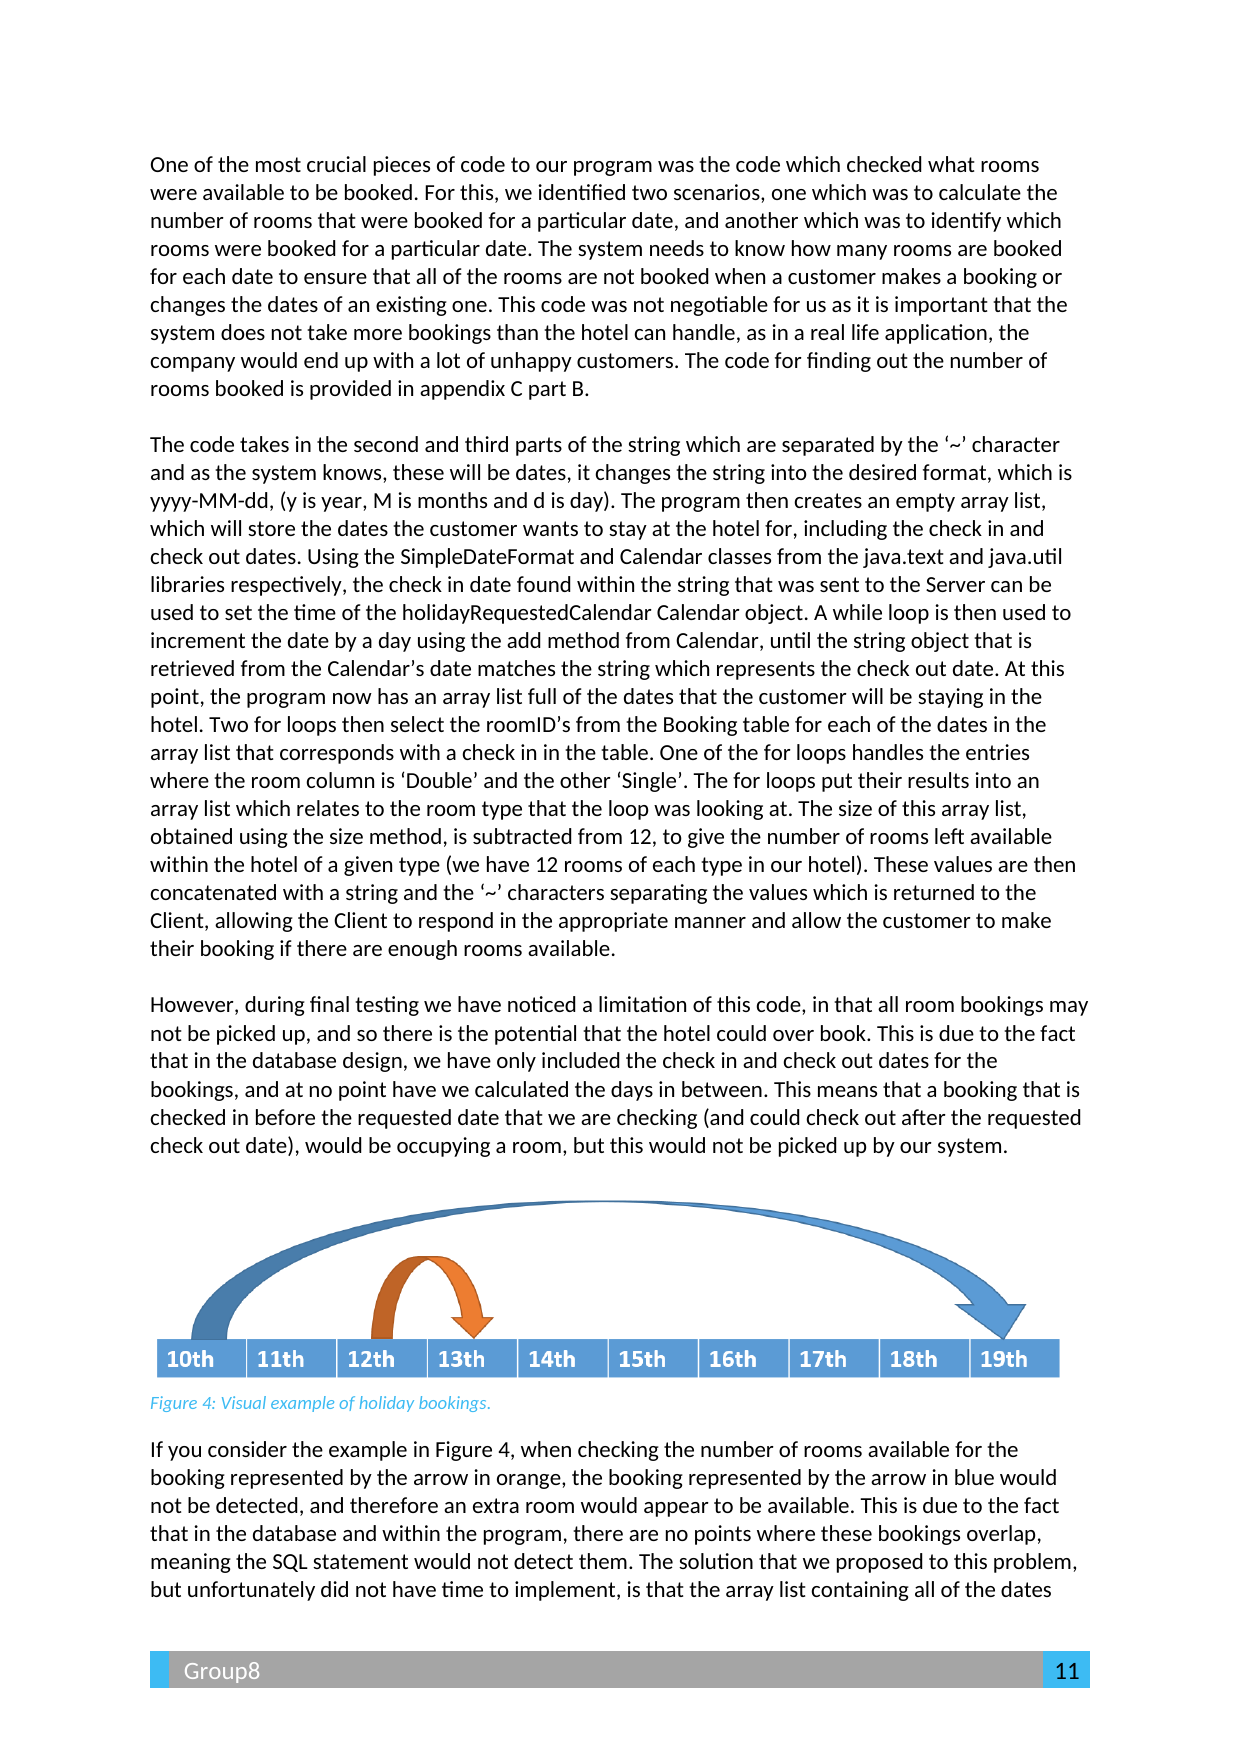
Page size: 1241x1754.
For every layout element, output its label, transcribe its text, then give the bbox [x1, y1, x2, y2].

text The code takes in the second and third parts of the string which are separated by the ‘~’ character and as the system knows, these will be dates, it changes the string into the desired format, which is yyyy-MM-dd, (y is year, M is months and d is day). The program then creates an empty array list, which will store the dates the customer wants to stay at the hotel for, including the check in and check out dates. Using the SimpleDateFormat and Calendar classes from the java.text and java.util libraries respectively, the check in date found within the string that was sent to the Server can be used to set the time of the holidayRequestedCalendar Calendar object. A while loop is then used to increment the date by a day using the add method from Calendar, until the string object that is retrieved from the Calendar’s date matches the string which represents the check out date. At this point, the program now has an array list full of the dates that the customer will be staying in the hotel. Two for loops then select the roomID’s from the Booking table for each of the dates in the array list that corresponds with a check in in the table. One of the for loops handles the entries where the room column is ‘Double’ and the other ‘Single’. The for loops put their results into an array list which relates to the room type that the loop was looking at. The size of this array list, obtained using the size method, is subtracted from 12, to give the number of rooms left available within the hotel of a given type (we have 12 rooms of each type in our hotel). These values are then concatenated with a string and the ‘~’ characters separating the values which is returned to the Client, allowing the Client to respond in the appropriate manner and allow the customer to make their booking if there are enough rooms available. [150, 430, 1090, 963]
text One of the most crucial pieces of code to our program was the code which checked what rooms were available to be booked. For this, we identified two scenarios, one which was to calculate the number of rooms that were booked for a particular date, and another which was to identify which rooms were booked for a particular date. The system needs to know how many rooms are booked for each date to ensure that all of the rooms are not booked when a customer makes a booking or changes the dates of an existing one. This code was not negotiable for us as it is important that the system does not take more bookings than the hotel can handle, as in a real life application, the company would end up with a lot of unhappy customers. The code for finding out the number of rooms booked is provided in appendix C part B. [150, 150, 1090, 402]
text However, during final testing we have noticed a limitation of this code, in that all room bookings may not be picked up, and so there is the potential that the hotel could over book. This is due to the fact that in the database design, we have only included the check in and check out dates for the bookings, and at no point have we calculated the days in between. This means that a booking that is checked in before the requested date that we are checking (and could check out after the requested check out date), would be occupying a room, but this would not be picked up by our system. [150, 991, 1090, 1159]
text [150, 1435, 1090, 1603]
text Figure 4: Visual example of holiday bookings. [150, 1392, 1090, 1414]
picture [150, 1186, 1090, 1392]
